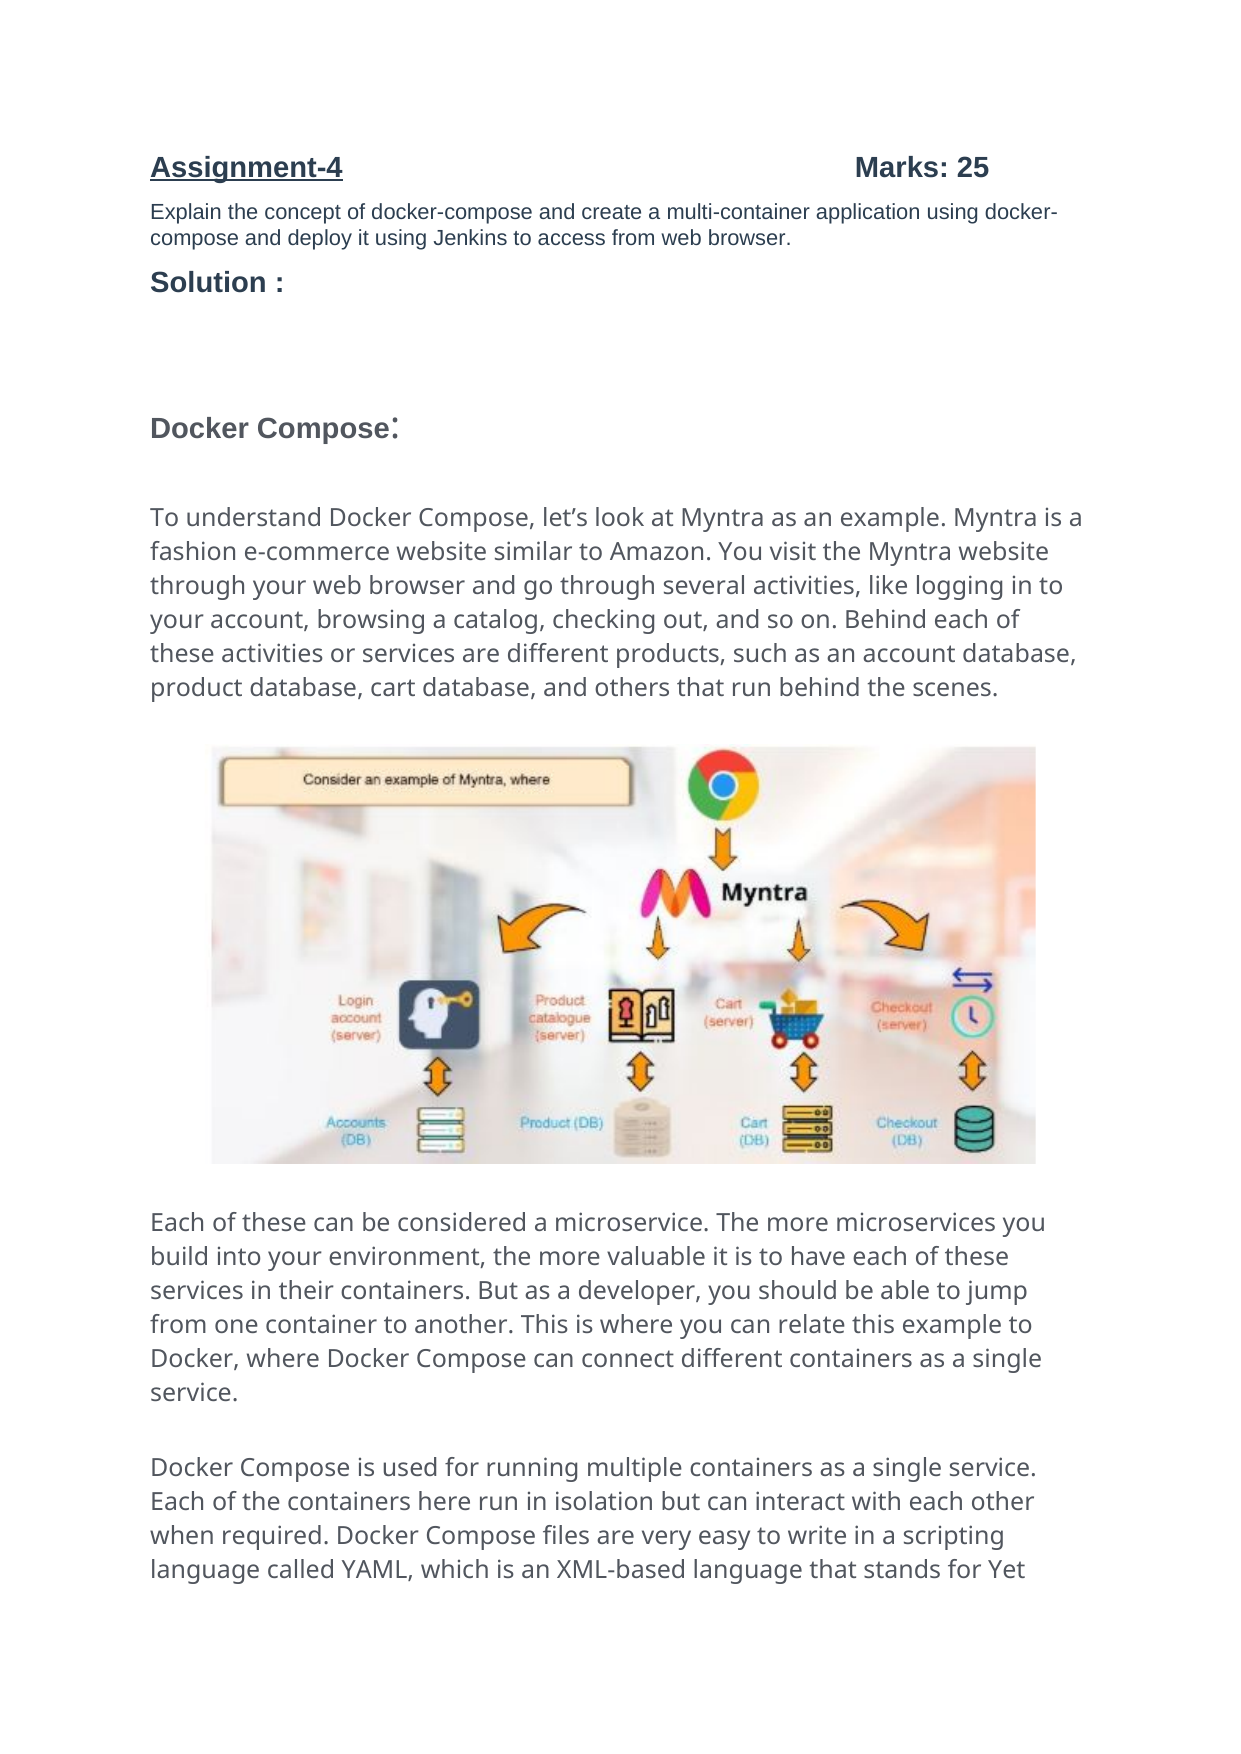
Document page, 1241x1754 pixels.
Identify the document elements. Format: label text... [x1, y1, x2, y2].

text Explain the concept of docker-compose and create a multi-container application using docker-compose and deploy it using Jenkins to access from web browser. [150, 199, 1090, 249]
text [150, 1449, 1090, 1585]
text Each of these can be considered a microservice. The more microservices you build into your environment, the more valuable it is to have each of these services in their containers. But as a developer, you should be able to jump from one container to another. This is where you can relate this example to Docker, where Docker Compose can connect different containers as a single service. [150, 1204, 1090, 1408]
picture [204, 744, 1036, 1164]
text To understand Docker Compose, let’s look at Myntra as an example. Myntra is a fashion e-commerce website similar to Amazon. You visit the Myntra website through your web browser and go through several activities, like logging in to your account, browsing a catalog, checking out, and so on. Behind each of these activities or services are different products, such as an account database, product database, cart database, and others that run behind the scenes. [150, 500, 1090, 704]
text Solution : [150, 265, 1090, 299]
text Assignment-4 Marks: 25 [150, 150, 1090, 183]
subtitle Docker Compose: [150, 399, 1090, 450]
